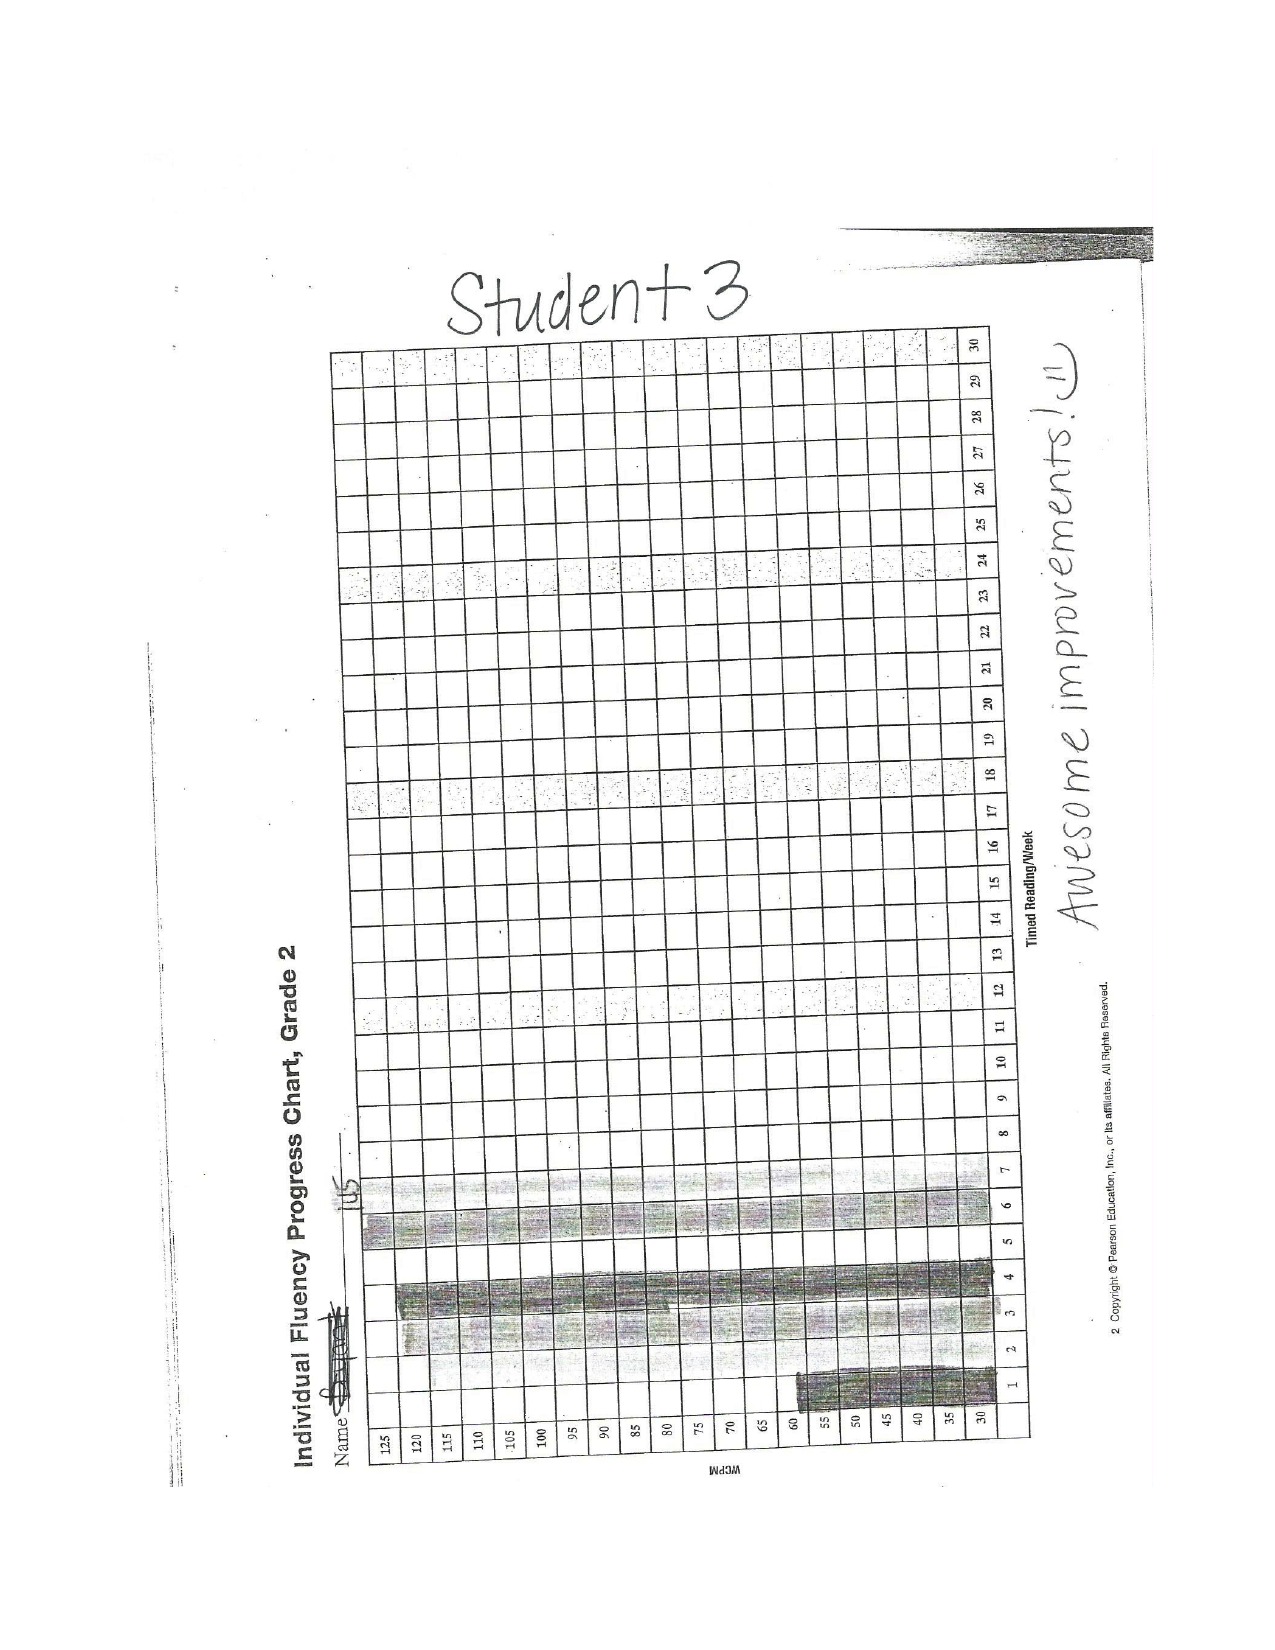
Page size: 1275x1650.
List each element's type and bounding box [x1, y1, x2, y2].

picture [120, 148, 1154, 1487]
